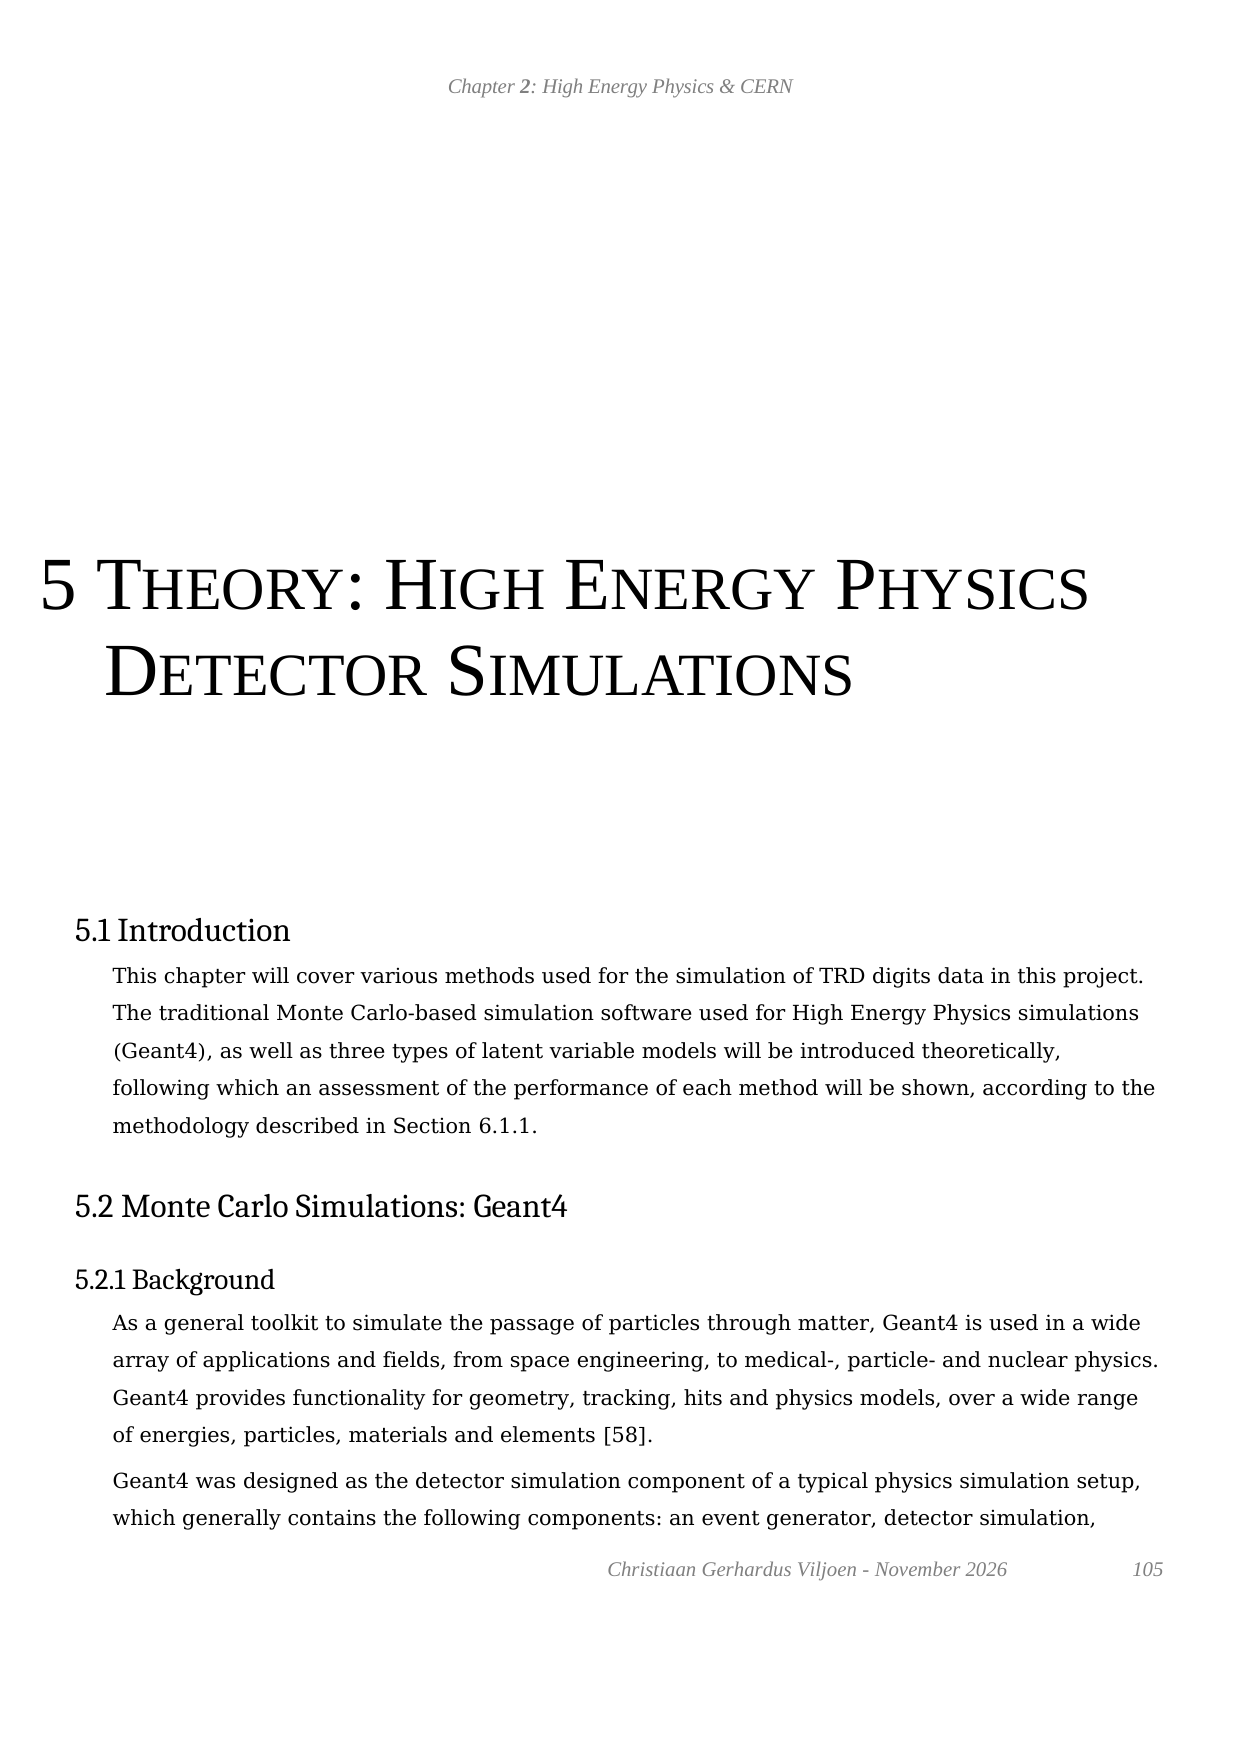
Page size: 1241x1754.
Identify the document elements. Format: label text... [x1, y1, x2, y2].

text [112, 1468, 1165, 1530]
text This chapter will cover various methods used for the simulation of TRD digits data in this project. The traditional Monte Carlo-based simulation software used for High Energy Physics simulations (Geant4), as well as three types of latent variable models will be introduced theoretically, following which an assessment of the performance of each method will be shown, according to the methodology described in Section 6.1.1. [112, 962, 1165, 1137]
text As a general toolkit to simulate the passage of particles through matter, Geant4 is used in a wide array of applications and fields, from space engineering, to medical-, particle- and nuclear physics. Geant4 provides functionality for geometry, tracking, hits and physics models, over a wide range of energies, particles, materials and elements . [112, 1309, 1165, 1447]
subtitle Theory: High Energy Physics Detector Simulations [39, 539, 1165, 712]
subtitle Background [75, 1263, 1165, 1297]
subtitle Monte Carlo Simulations: Geant4 [75, 1187, 1165, 1226]
subtitle Introduction [75, 912, 1165, 950]
